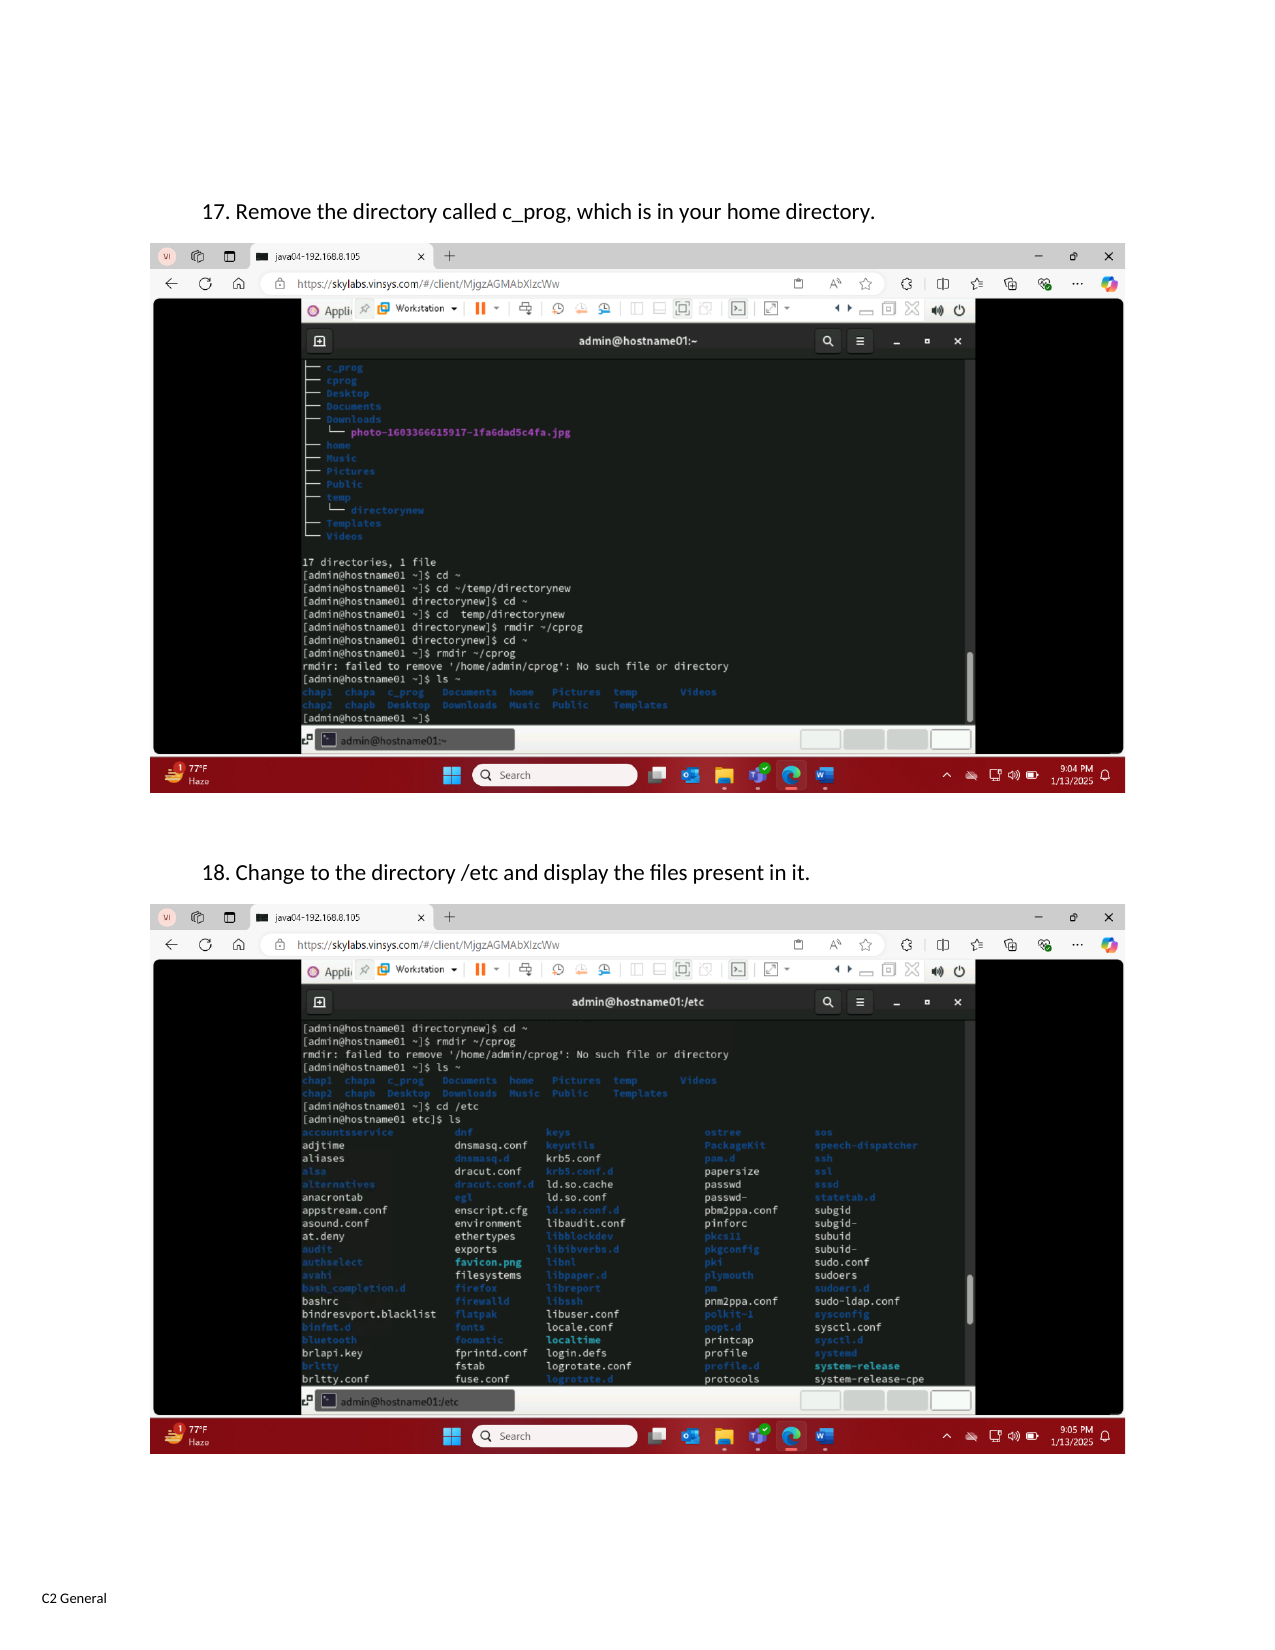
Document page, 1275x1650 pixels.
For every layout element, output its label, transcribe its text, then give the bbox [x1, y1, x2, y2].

picture [150, 243, 1125, 793]
text 17. Remove the directory called c_prog, which is in your home directory. [150, 197, 1125, 225]
picture [150, 904, 1125, 1454]
text 18. Change to the directory /etc and display the files present in it. [150, 858, 1125, 886]
